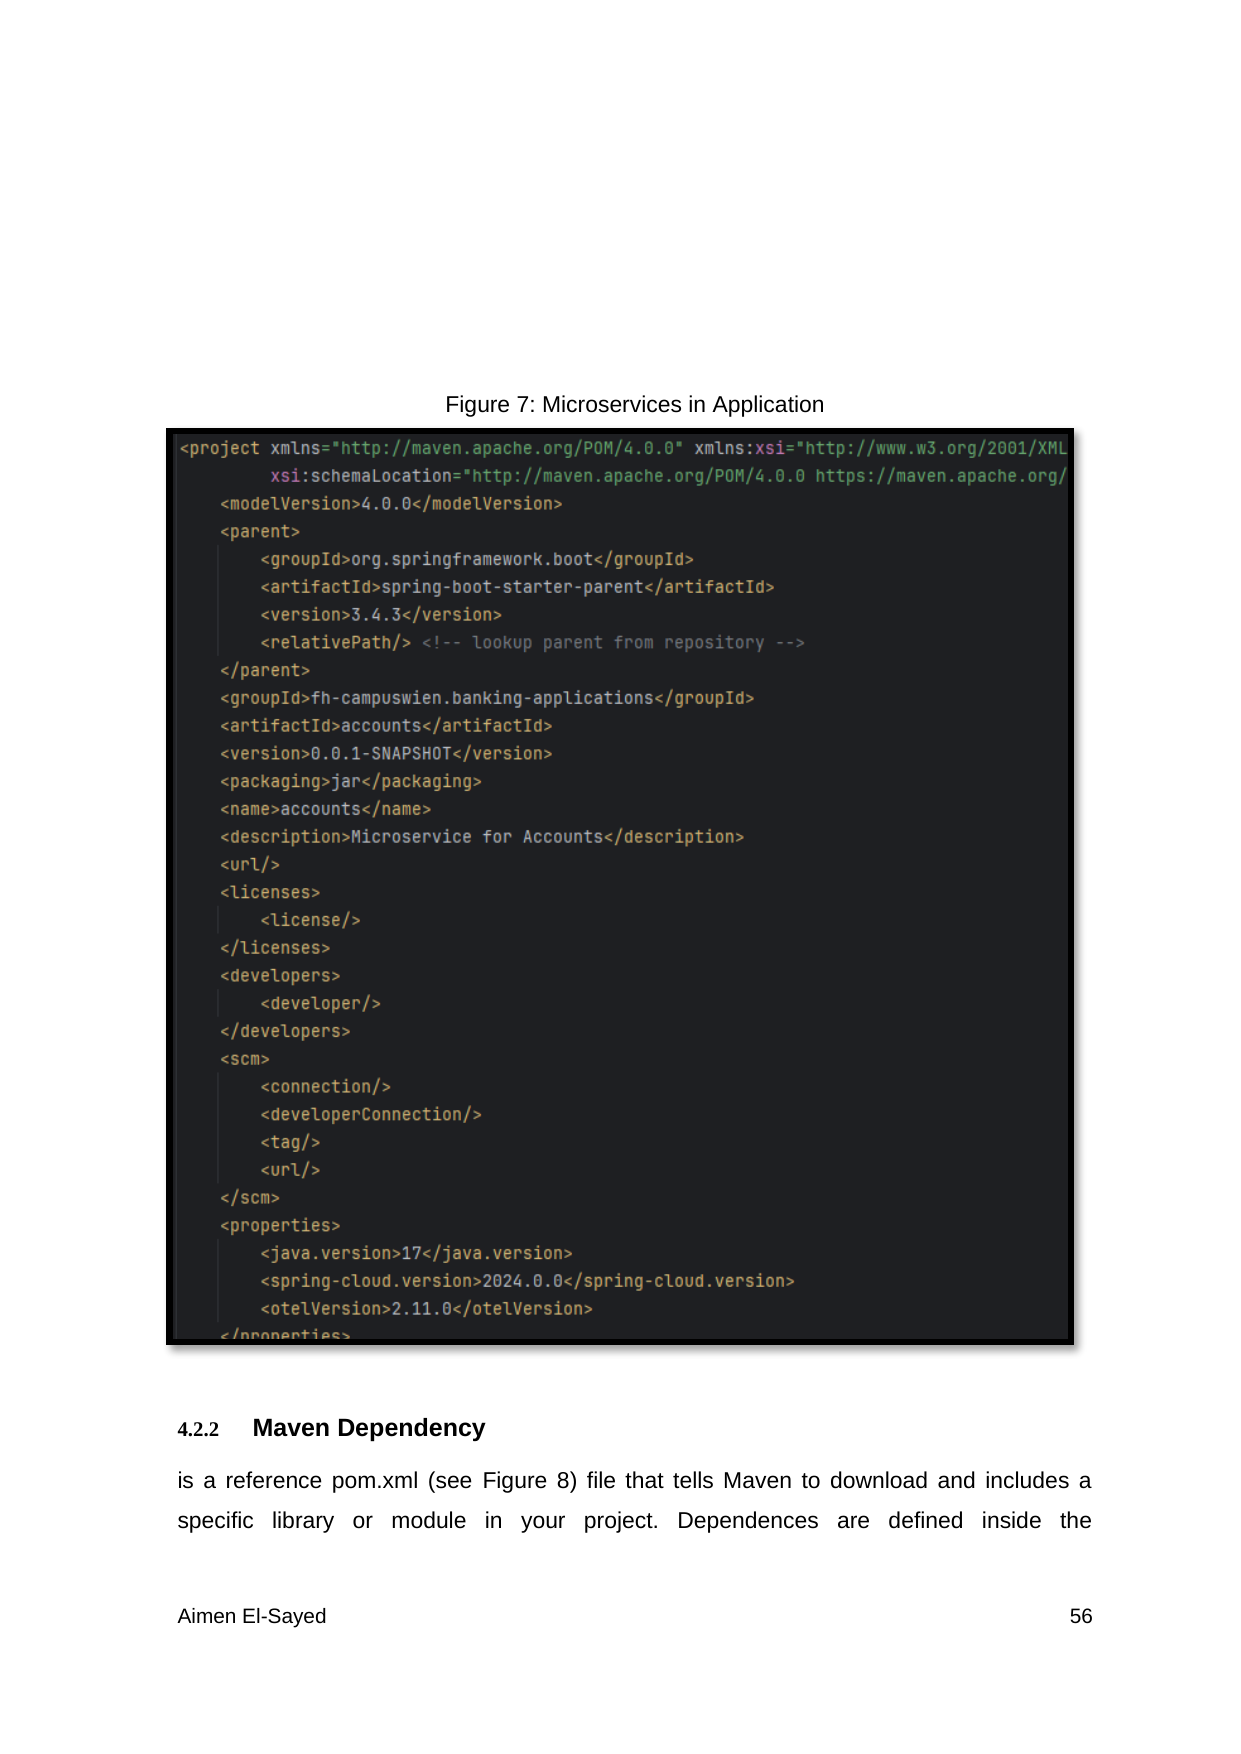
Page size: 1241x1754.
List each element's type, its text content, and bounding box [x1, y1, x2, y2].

picture [173, 434, 1068, 1339]
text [177, 1467, 1092, 1533]
